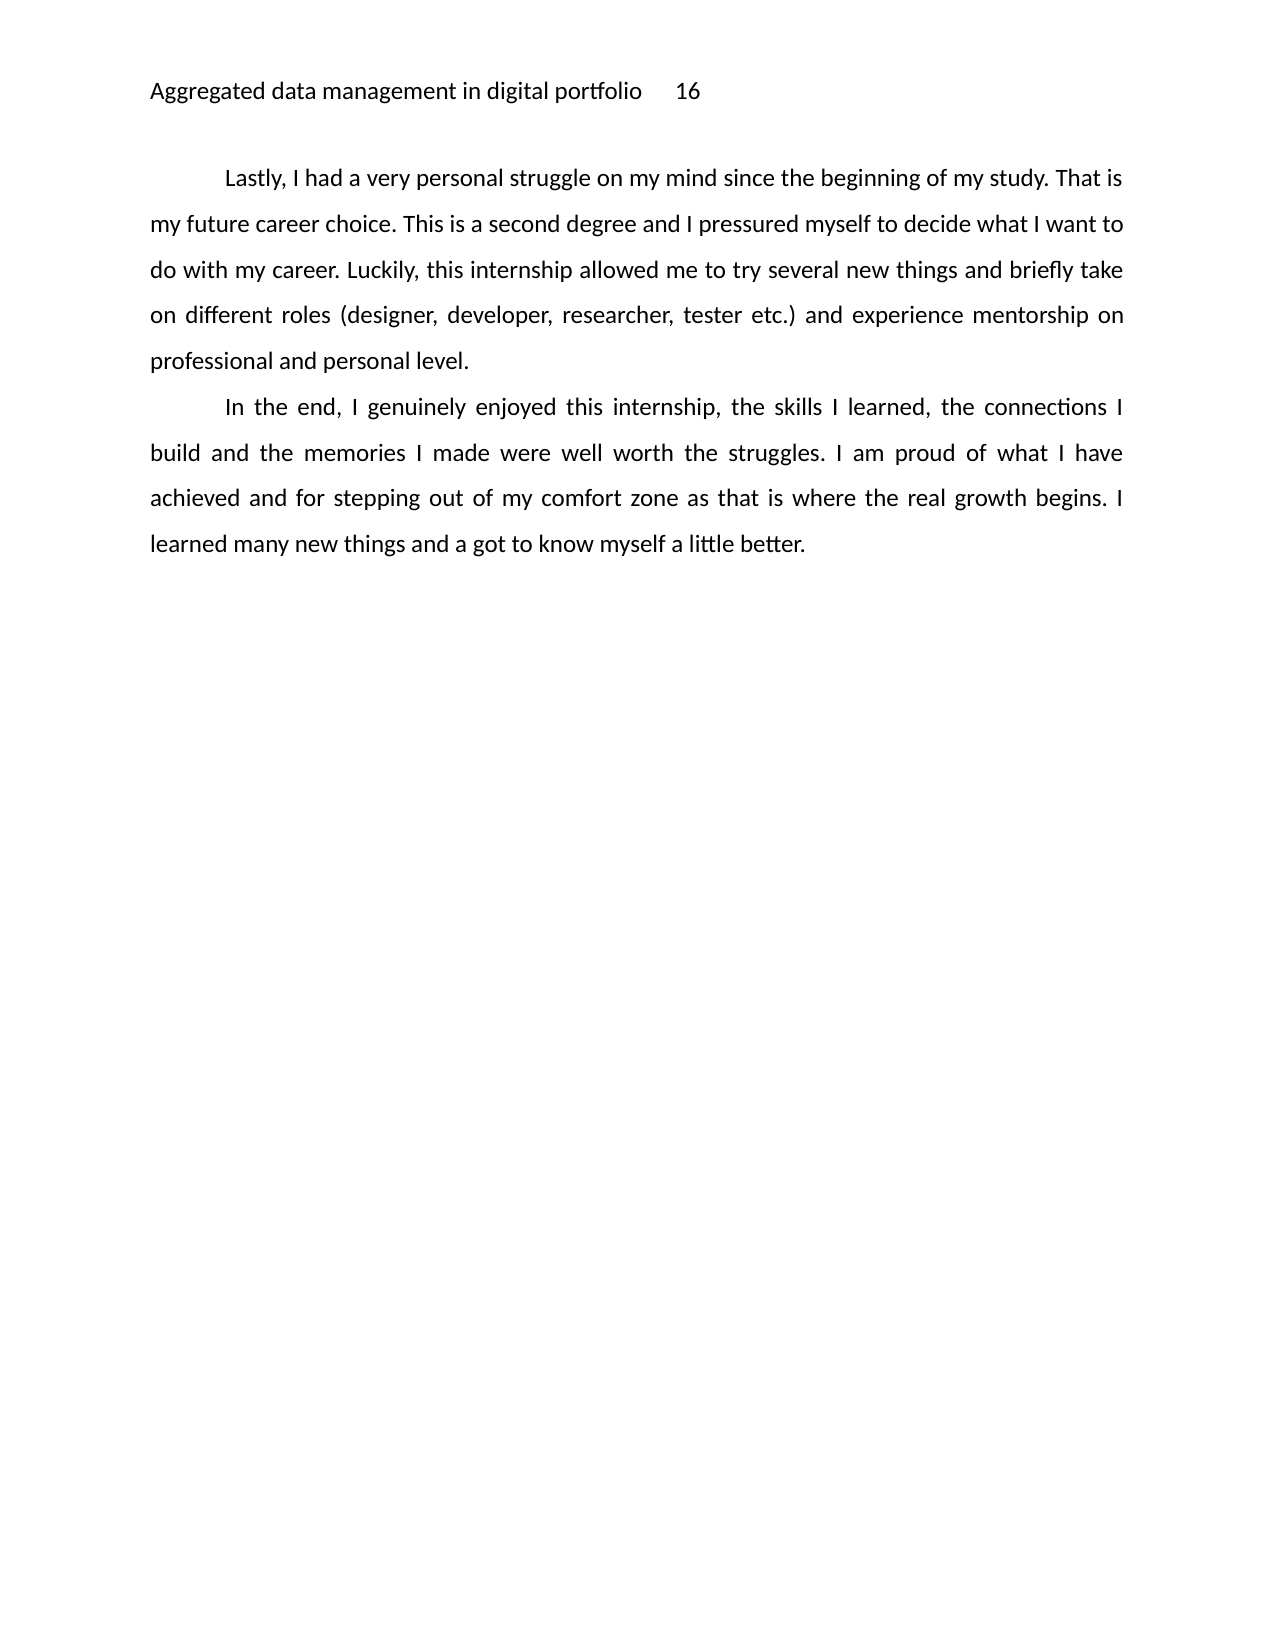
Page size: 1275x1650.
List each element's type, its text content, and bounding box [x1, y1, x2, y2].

text Lastly, I had a very personal struggle on my mind since the beginning of my study. That is my future career choice. This is a second degree and I pressured myself to decide what I want to do with my career. Luckily, this internship allowed me to try several new things and briefly take on different roles (designer, developer, researcher, tester etc.) and experience mentorship on professional and personal level. [150, 162, 1125, 376]
text In the end, I genuinely enjoyed this internship, the skills I learned, the connections I build and the memories I made were well worth the struggles. I am proud of what I have achieved and for stepping out of my comfort zone as that is where the real growth begins. I learned many new things and a got to know myself a little better. [150, 391, 1125, 559]
